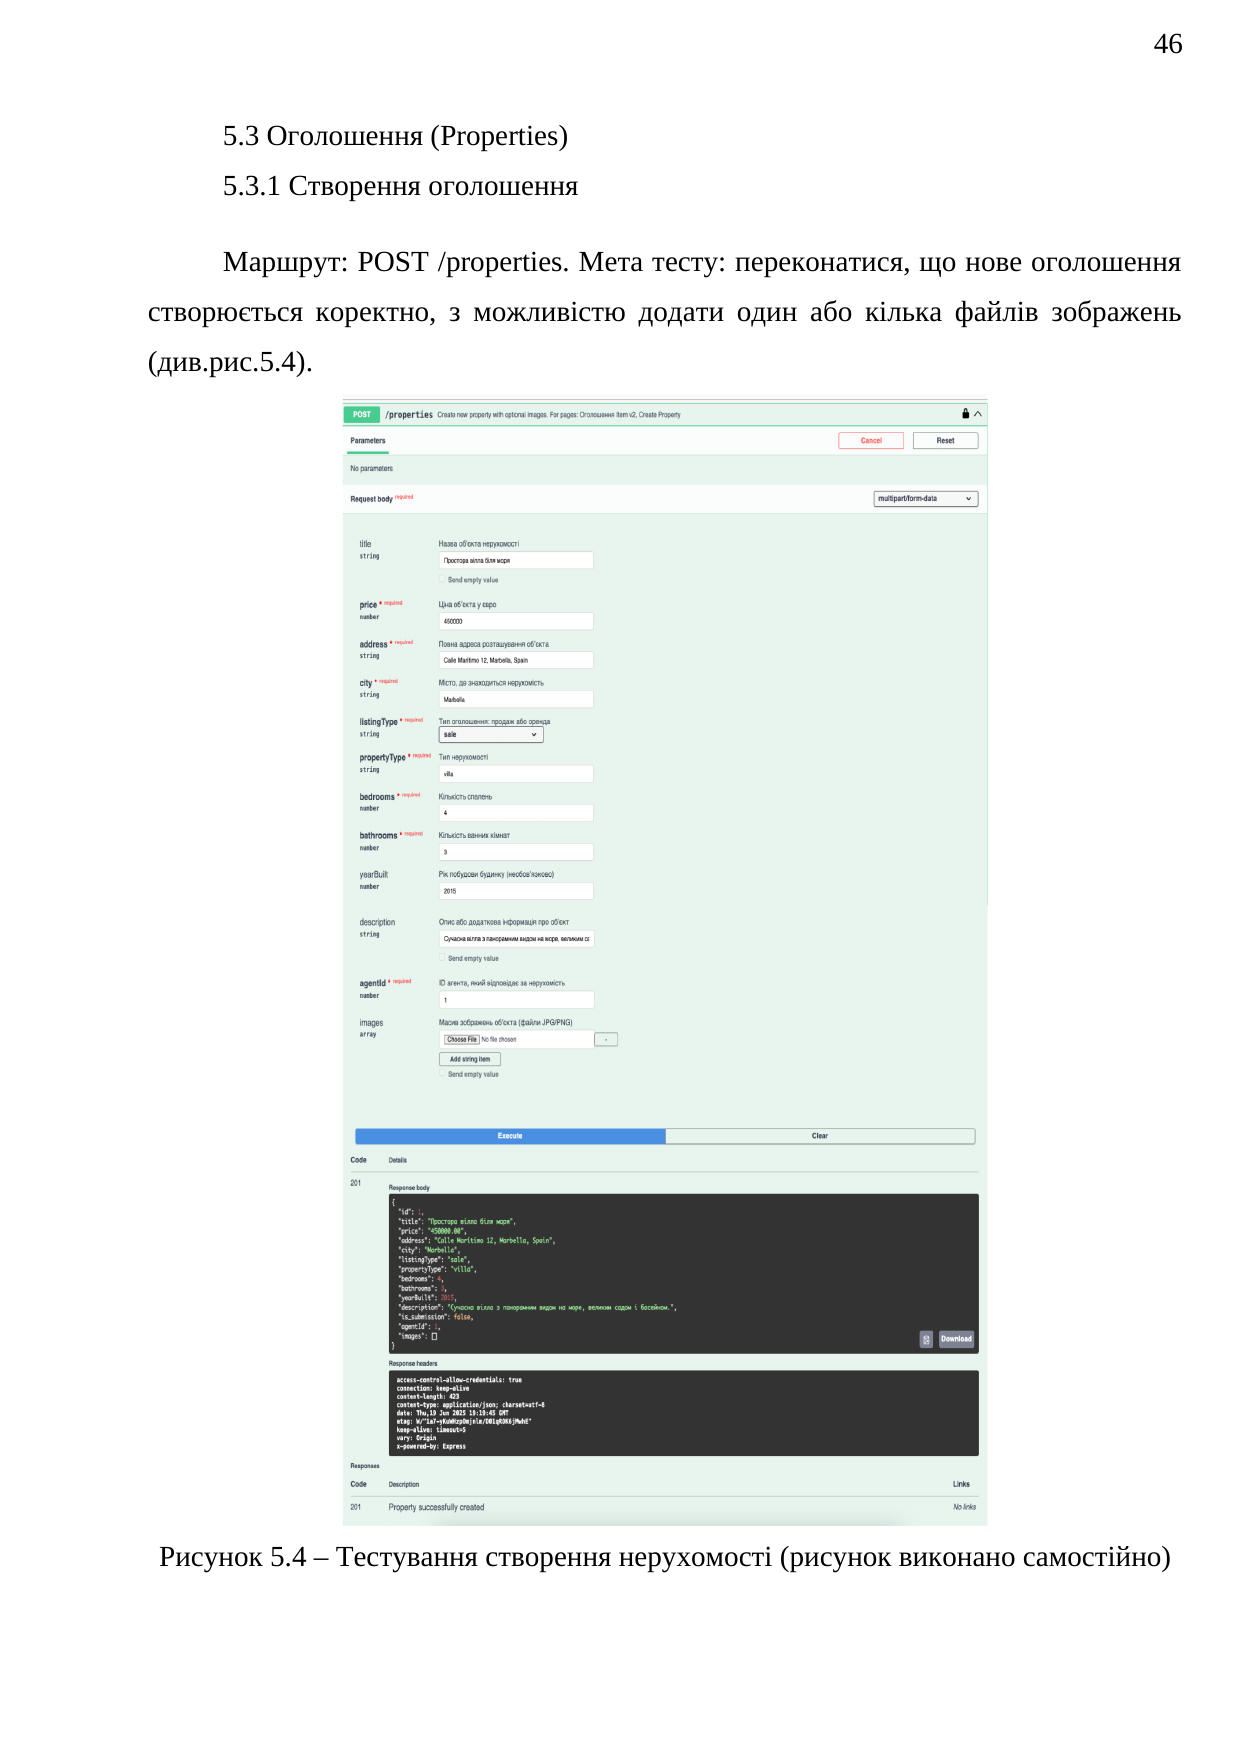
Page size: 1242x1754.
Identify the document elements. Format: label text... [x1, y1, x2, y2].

text Маршрут: POST /properties. Мета тесту: переконатися, що нове оголошення створюється коректно, з можливістю додати один або кілька файлів зображень (див.рис.5.4). [148, 244, 1183, 378]
subtitle 5.3.1 Створення оголошення [148, 168, 1183, 202]
text Рисунок 5.4 – Тестування створення нерухомості (рисунок виконано самостійно) [148, 1539, 1183, 1573]
picture [342, 394, 988, 1526]
subtitle 5.3 Оголошення (Properties) [148, 118, 1183, 152]
